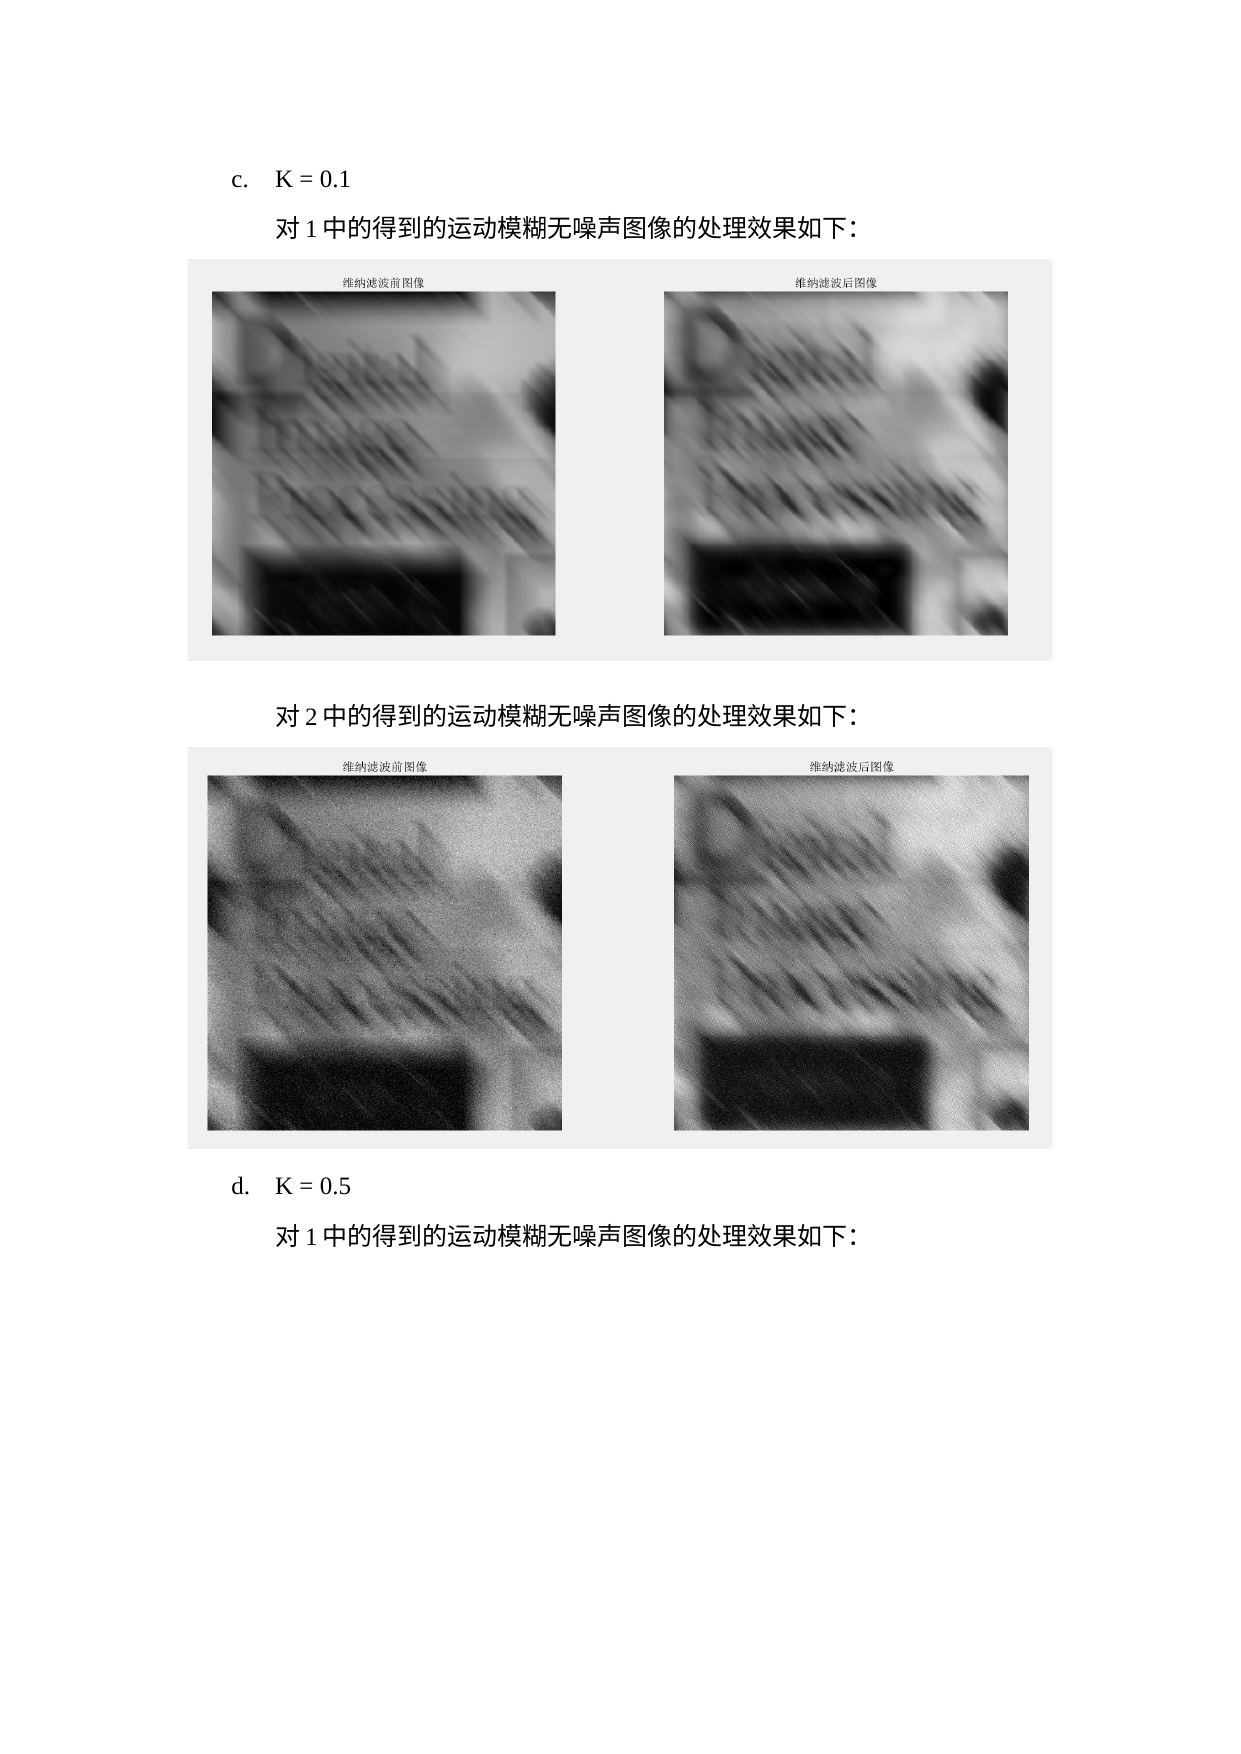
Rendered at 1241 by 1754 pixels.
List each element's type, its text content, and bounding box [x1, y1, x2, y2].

picture [187, 747, 1053, 1149]
text c. K = 0.1 [187, 162, 1053, 194]
text 对1中的得到的运动模糊无噪声图像的处理效果如下： [231, 194, 1053, 259]
text 对1中的得到的运动模糊无噪声图像的处理效果如下： [231, 1202, 1053, 1267]
picture [187, 259, 1053, 661]
text d. K = 0.5 [187, 1169, 1053, 1202]
text 对2中的得到的运动模糊无噪声图像的处理效果如下： [231, 682, 1053, 747]
